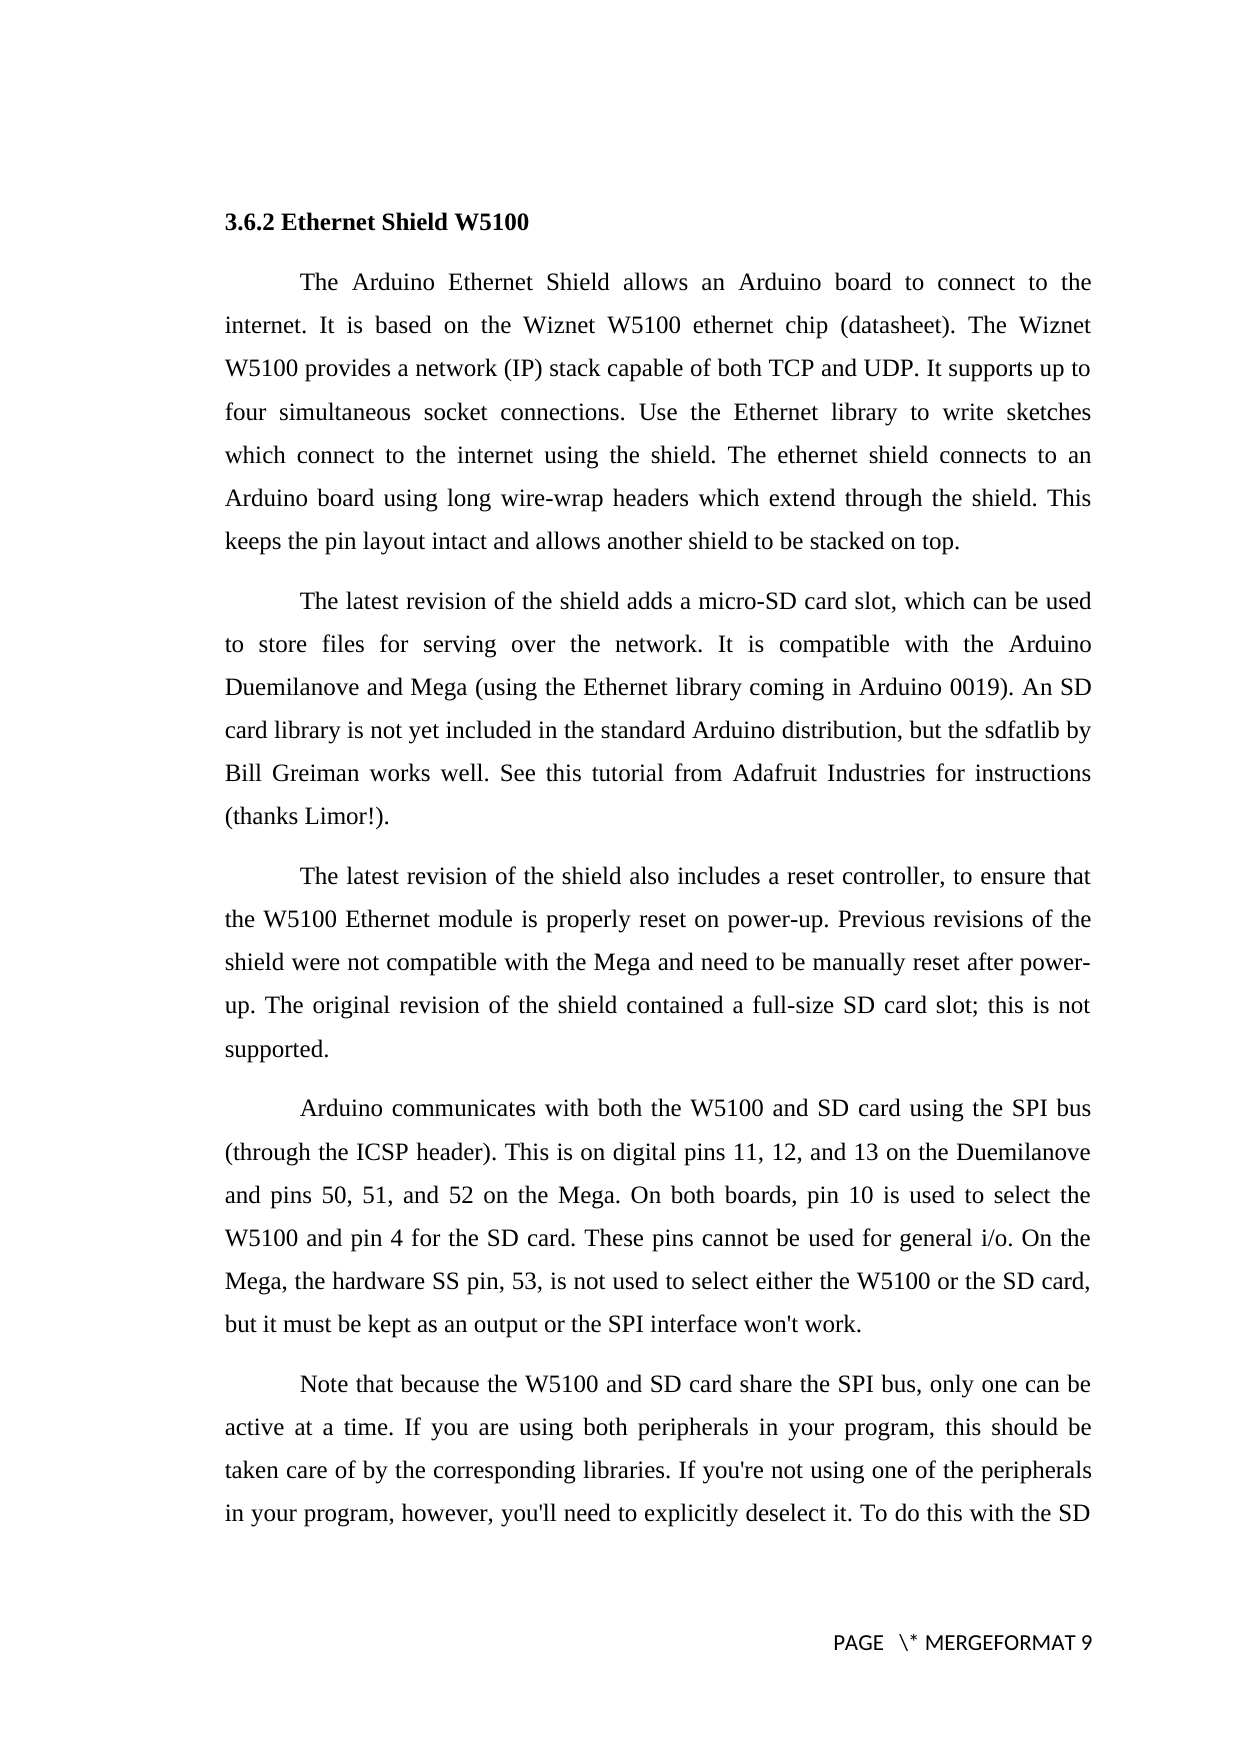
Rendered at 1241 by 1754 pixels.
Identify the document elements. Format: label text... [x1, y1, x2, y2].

text The Arduino Ethernet Shield allows an Arduino board to connect to the internet. It is based on the Wiznet W5100 ethernet chip (datasheet). The Wiznet W5100 provides a network (IP) stack capable of both TCP and UDP. It supports up to four simultaneous socket connections. Use the Ethernet library to write sketches which connect to the internet using the shield. The ethernet shield connects to an Arduino board using long wire-wrap headers which extend through the shield. This keeps the pin layout intact and allows another shield to be stacked on top. [224, 267, 1092, 555]
text Arduino communicates with both the W5100 and SD card using the SPI bus (through the ICSP header). This is on digital pins 11, 12, and 13 on the Duemilanove and pins 50, 51, and 52 on the Mega. On both boards, pin 10 is used to select the W5100 and pin 4 for the SD card. These pins cannot be used for general i/o. On the Mega, the hardware SS pin, 53, is not used to select either the W5100 or the SD card, but it must be kept as an output or the SPI interface won't work. [224, 1093, 1092, 1338]
text 3.6.2 Ethernet Shield W5100 [224, 207, 1092, 236]
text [224, 1369, 1092, 1527]
text The latest revision of the shield adds a micro-SD card slot, which can be used to store files for serving over the network. It is compatible with the Arduino Duemilanove and Mega (using the Ethernet library coming in Arduino 0019). An SD card library is not yet included in the standard Arduino distribution, but the sdfatlib by Bill Greiman works well. See this tutorial from Adafruit Industries for instructions (thanks Limor!). [224, 586, 1092, 830]
text The latest revision of the shield also includes a reset controller, to ensure that the W5100 Ethernet module is properly reset on power-up. Previous revisions of the shield were not compatible with the Mega and need to be manually reset after power-up. The original revision of the shield contained a full-size SD card slot; this is not supported. [224, 861, 1092, 1062]
